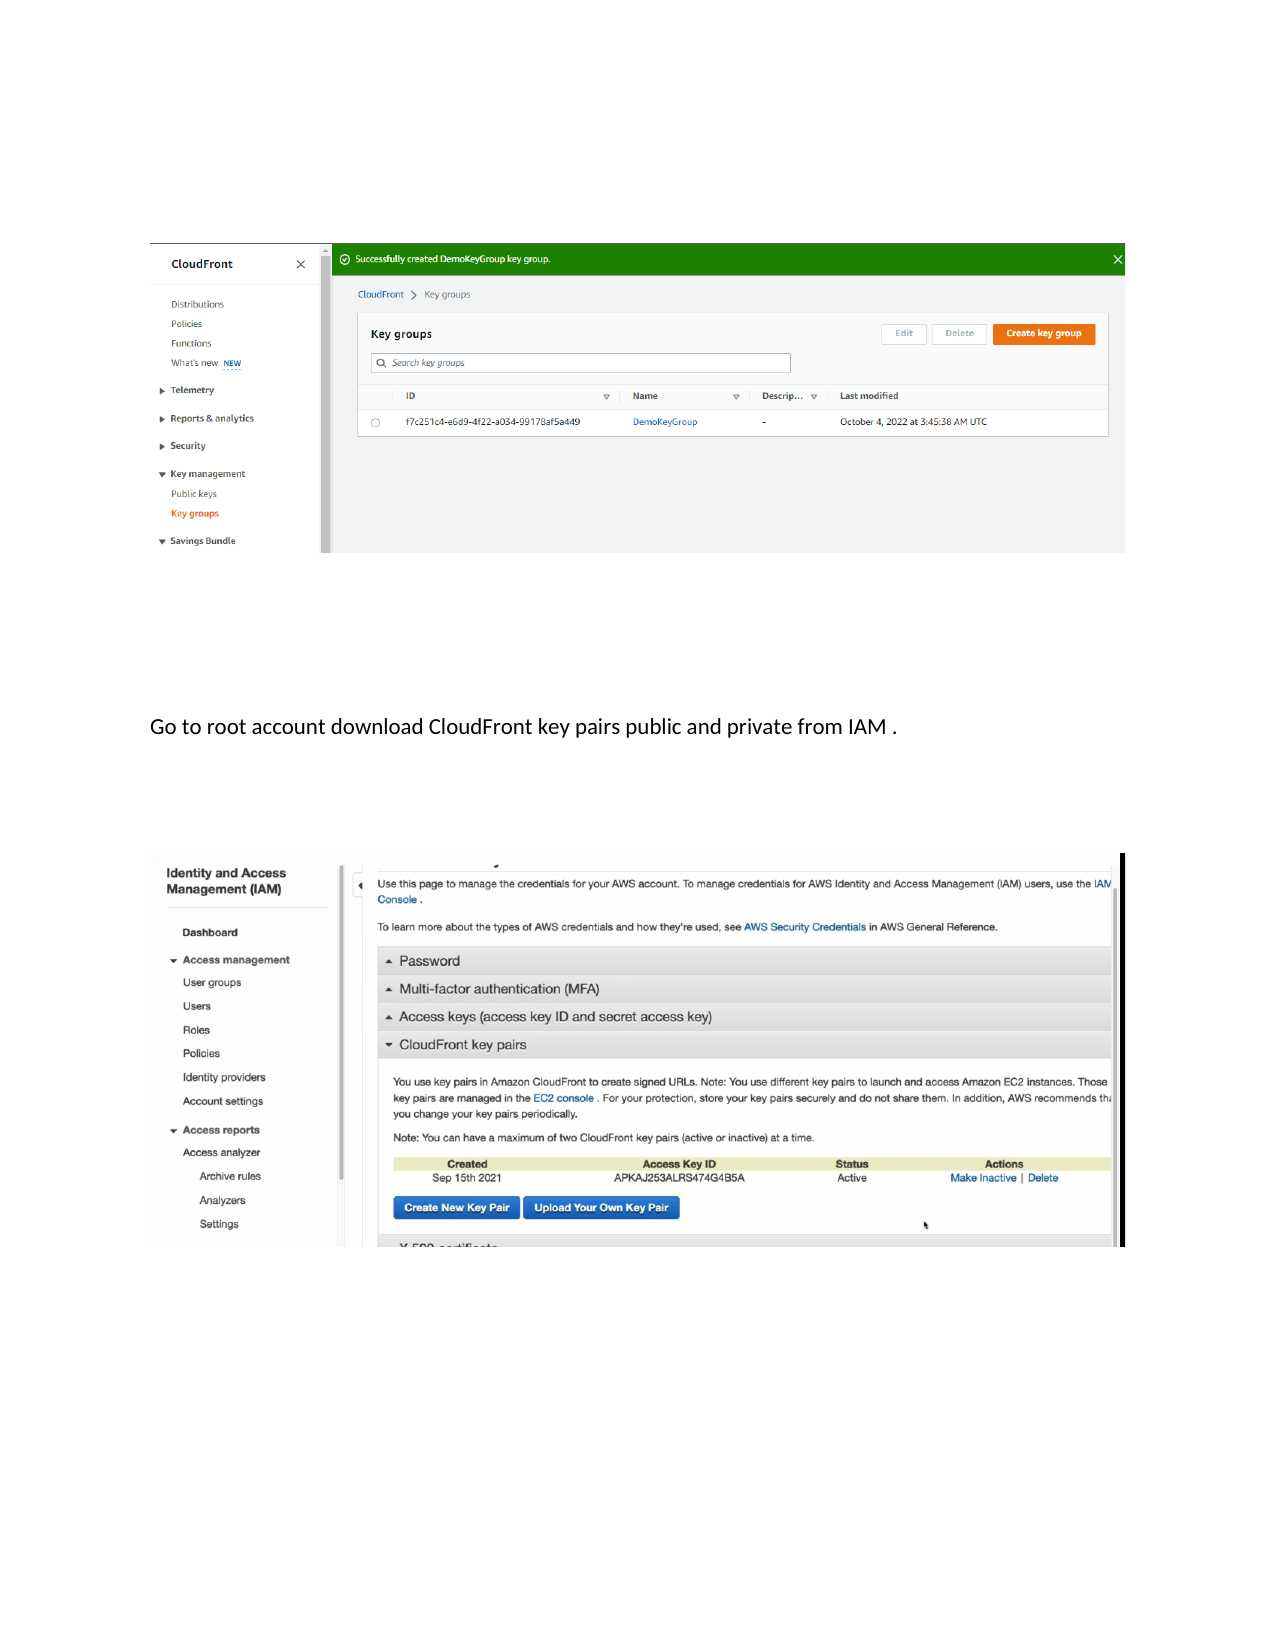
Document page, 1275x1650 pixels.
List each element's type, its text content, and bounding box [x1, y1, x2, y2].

picture [150, 243, 1125, 553]
text Go to root account download CloudFront key pairs public and private from IAM . [150, 712, 1125, 741]
picture [150, 853, 1125, 1247]
